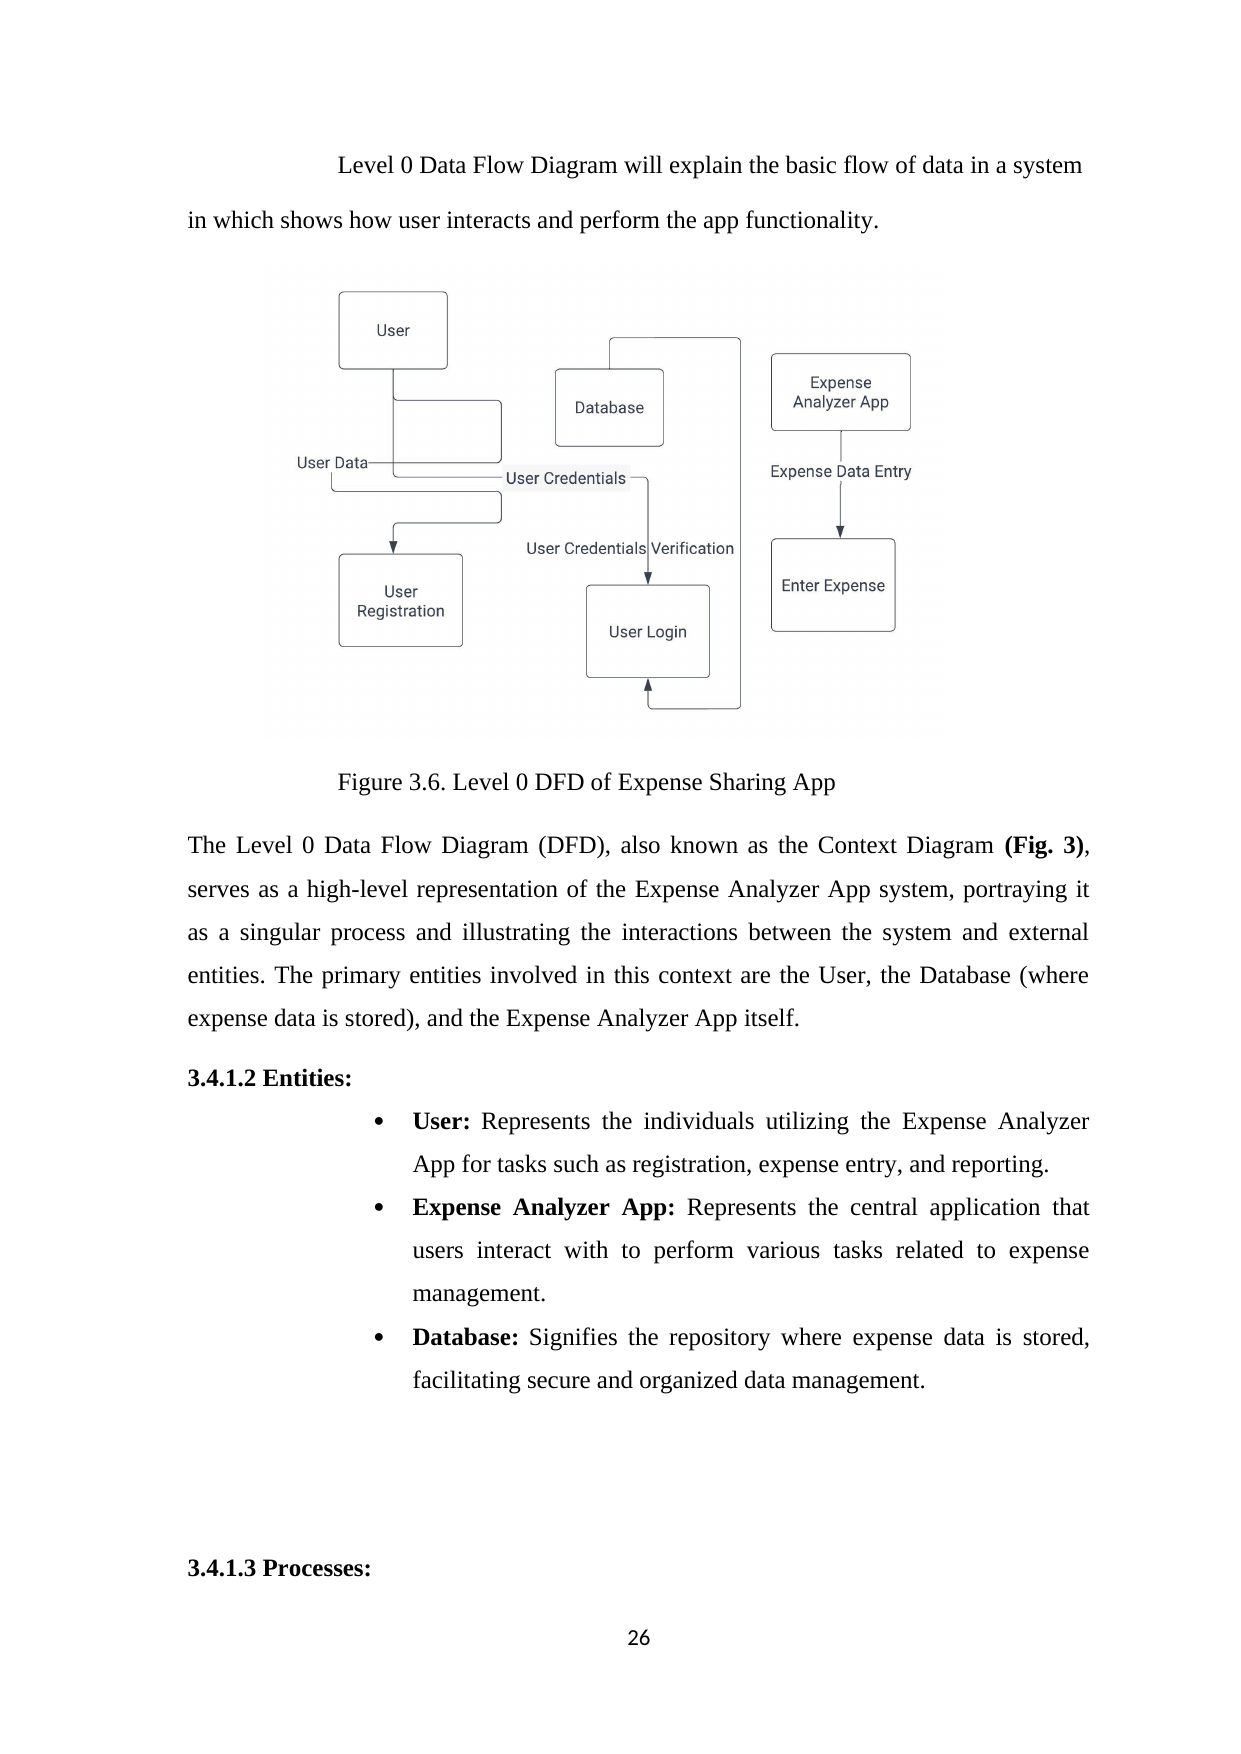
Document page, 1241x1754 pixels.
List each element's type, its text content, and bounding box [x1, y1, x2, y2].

text in which shows how user interacts and perform the app functionality. [187, 206, 1090, 234]
text 3.4.1.2 Entities: [187, 1063, 1090, 1092]
list User: Represents the individuals utilizing the Expense Analyzer App for tasks such as registration, expense entry, and reporting. [375, 1106, 1090, 1178]
picture [262, 261, 943, 740]
text Figure 3.6. Level 0 DFD of Expense Sharing App [262, 767, 1090, 795]
text 3.4.1.3 Processes: [187, 1553, 1090, 1581]
text Level 0 Data Flow Diagram will explain the basic flow of data in a system [337, 150, 1090, 179]
text The Level 0 Data Flow Diagram (DFD), also known as the Context Diagram (Fig. 3), serves as a high-level representation of the Expense Analyzer App system, portraying it as a singular process and illustrating the interactions between the system and external entities. The primary entities involved in this context are the User, the Database (where expense data is stored), and the Expense Analyzer App itself. [187, 831, 1090, 1032]
list Expense Analyzer App: Represents the central application that users interact with to perform various tasks related to expense management. [375, 1192, 1090, 1307]
list Database: Signifies the repository where expense data is stored, facilitating secure and organized data management. [375, 1322, 1090, 1393]
